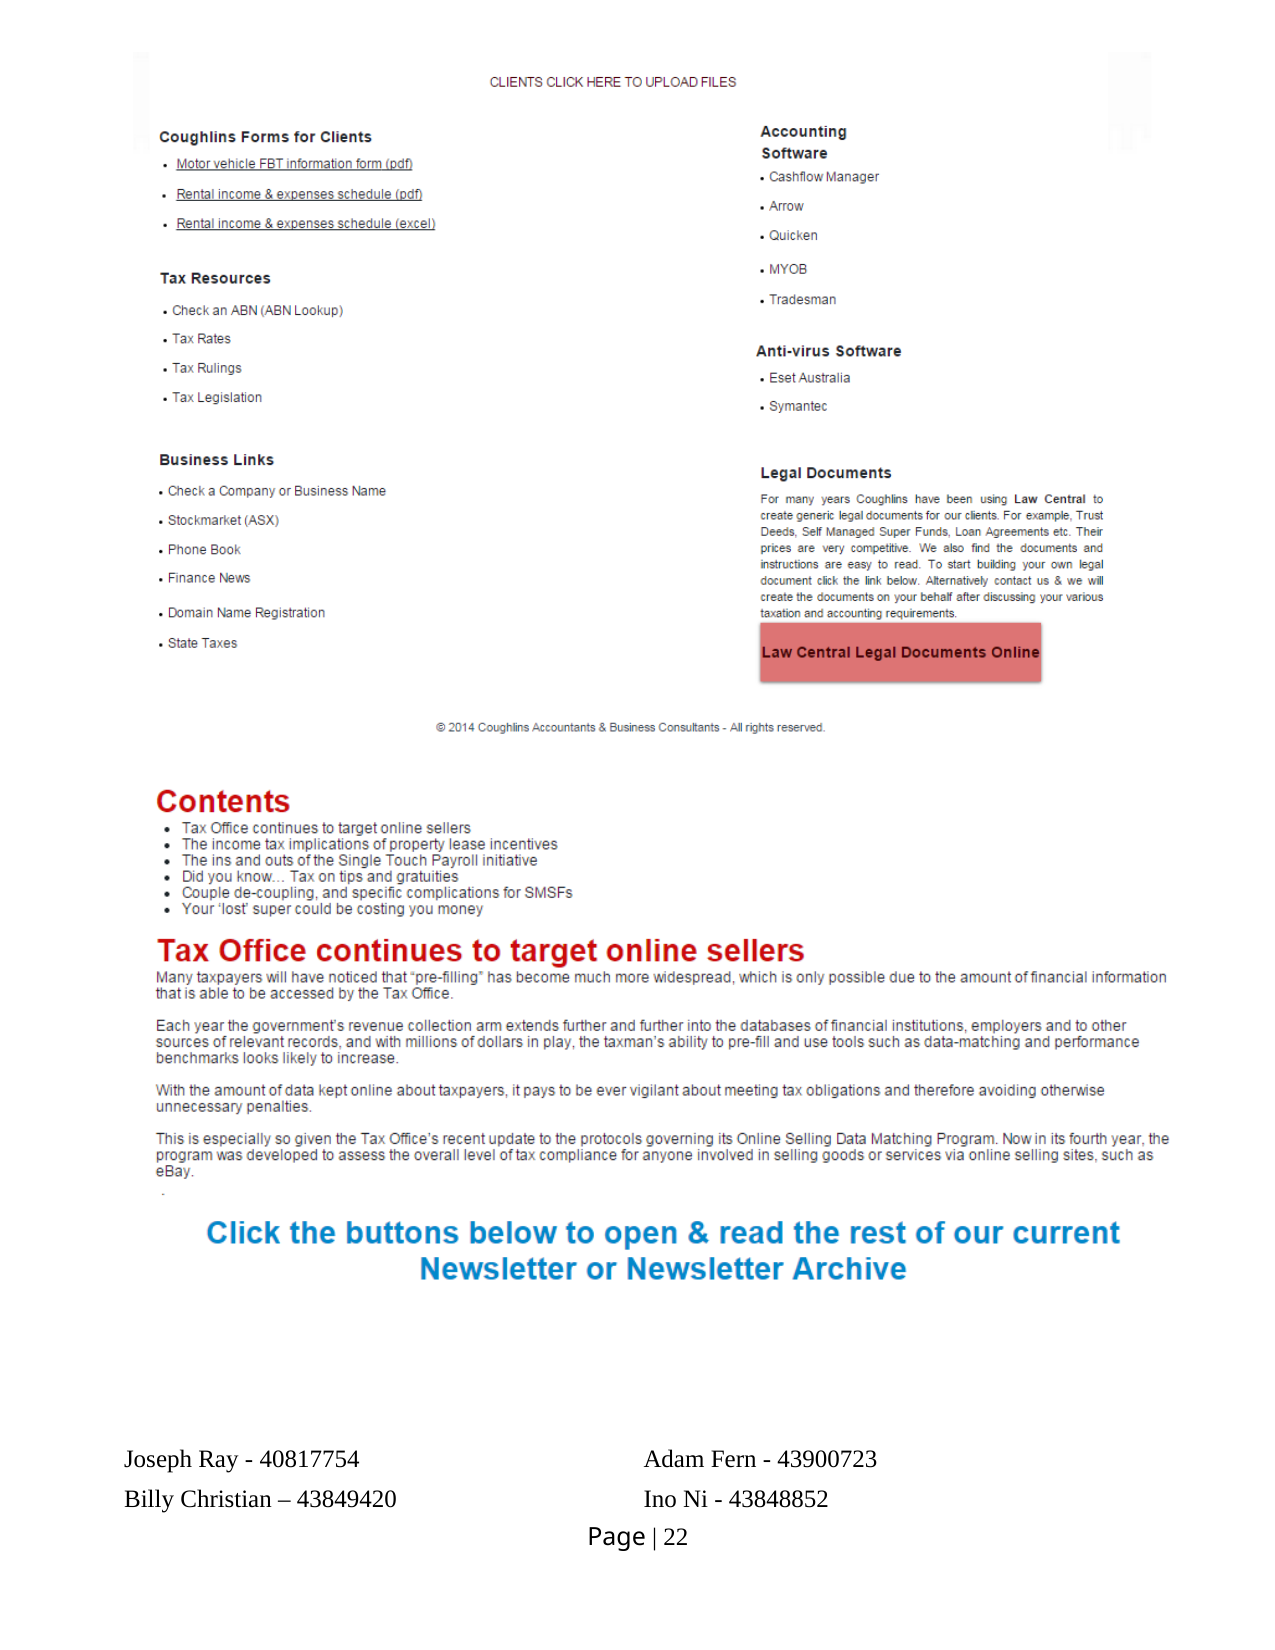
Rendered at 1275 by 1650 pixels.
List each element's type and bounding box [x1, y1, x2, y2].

picture [146, 770, 1181, 1307]
picture [132, 52, 1152, 750]
